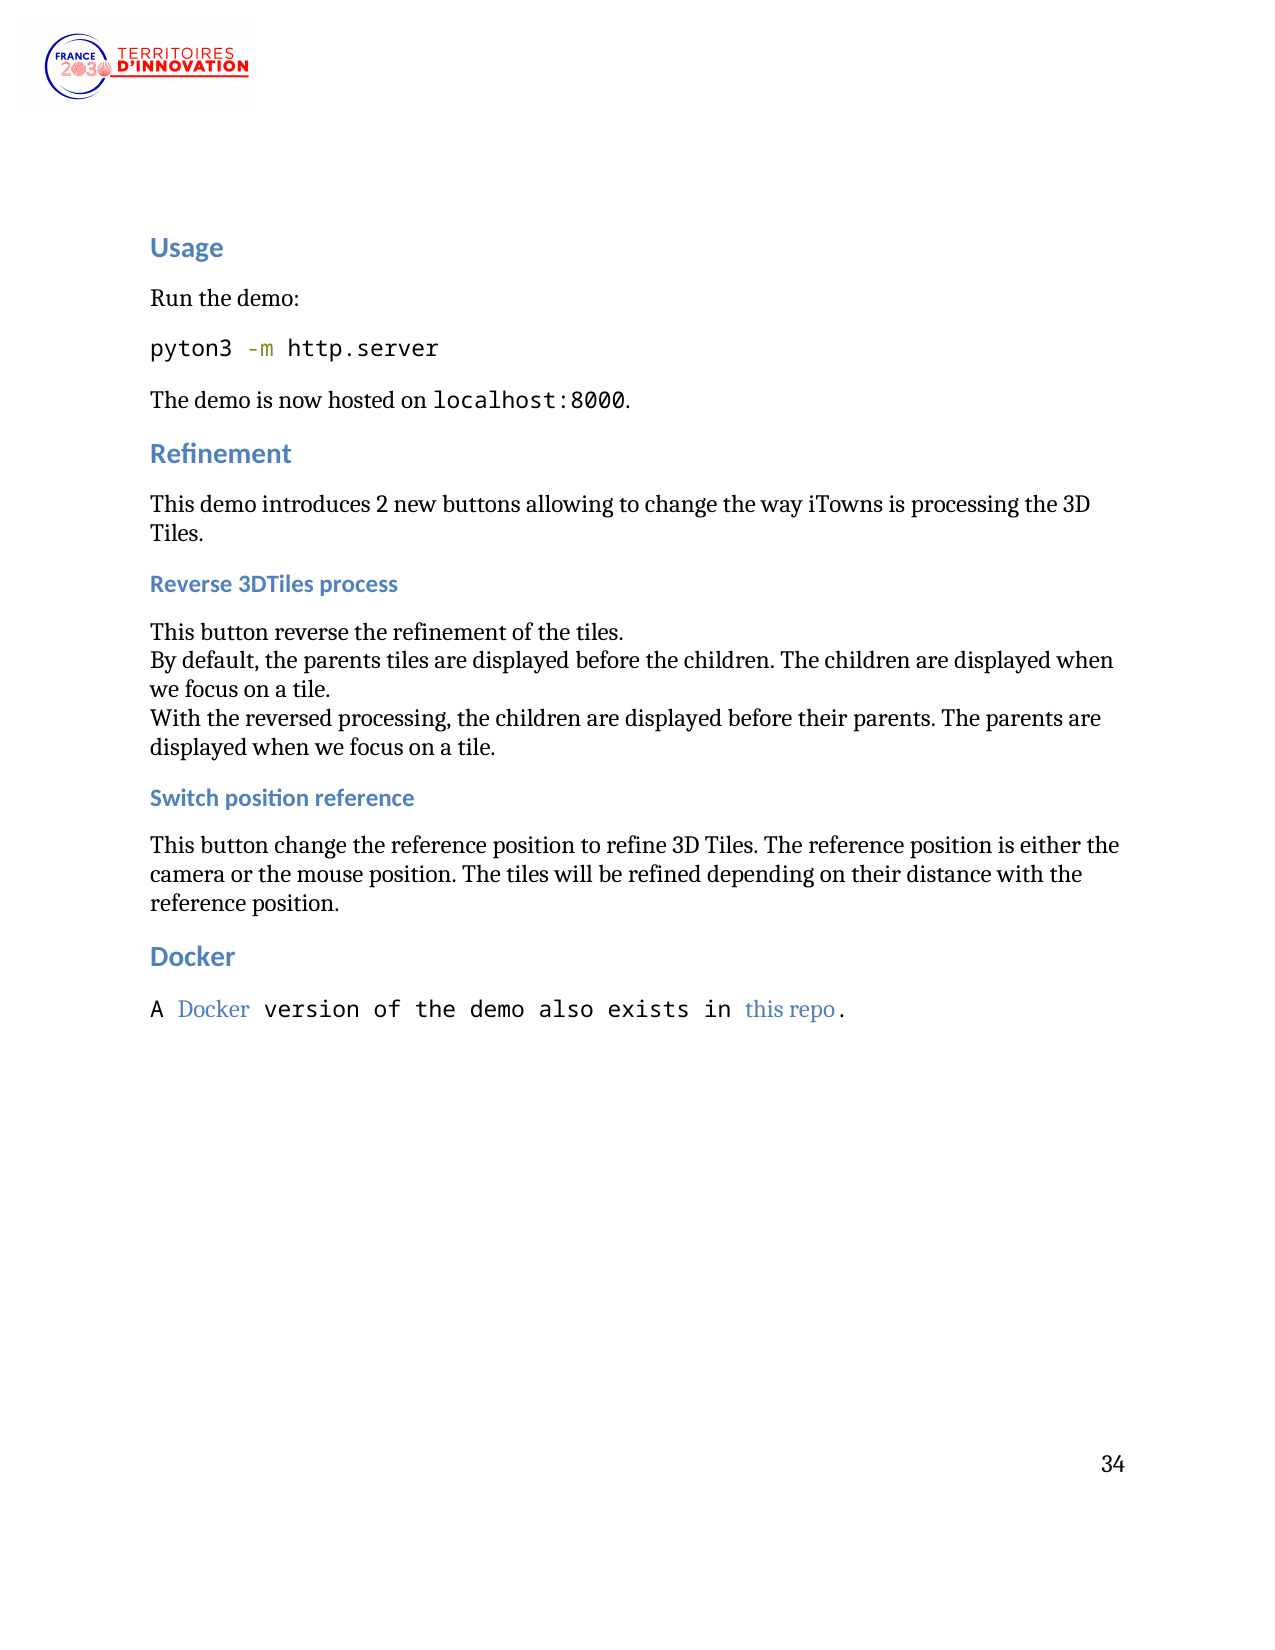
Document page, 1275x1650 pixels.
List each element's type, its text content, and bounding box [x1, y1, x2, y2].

text Run the demo: [150, 284, 1125, 313]
text pyton3 -m http.server [150, 331, 1125, 363]
text The demo is now hosted on localhost:8000. [150, 383, 1125, 415]
text A Docker version of the demo also exists in this repo. [150, 993, 1125, 1024]
subtitle Reverse 3DTiles process [150, 568, 1125, 599]
text This demo introduces 2 new buttons allowing to change the way iTowns is processing the 3D Tiles. [150, 490, 1125, 547]
subtitle Switch position reference [150, 782, 1125, 813]
text This button reverse the refinement of the tiles. By default, the parents tiles are displayed before the children. The children are displayed when we focus on a tile. With the reversed processing, the children are displayed before their parents. The parents are displayed when we focus on a tile. [150, 618, 1125, 761]
picture [16, 17, 257, 106]
text This button change the reference position to refine 3D Tiles. The reference position is either the camera or the mouse position. The tiles will be refined depending on their distance with the reference position. [150, 831, 1125, 918]
subtitle Refinement [150, 436, 1125, 471]
subtitle Usage [150, 229, 1125, 265]
subtitle Docker [150, 938, 1125, 974]
